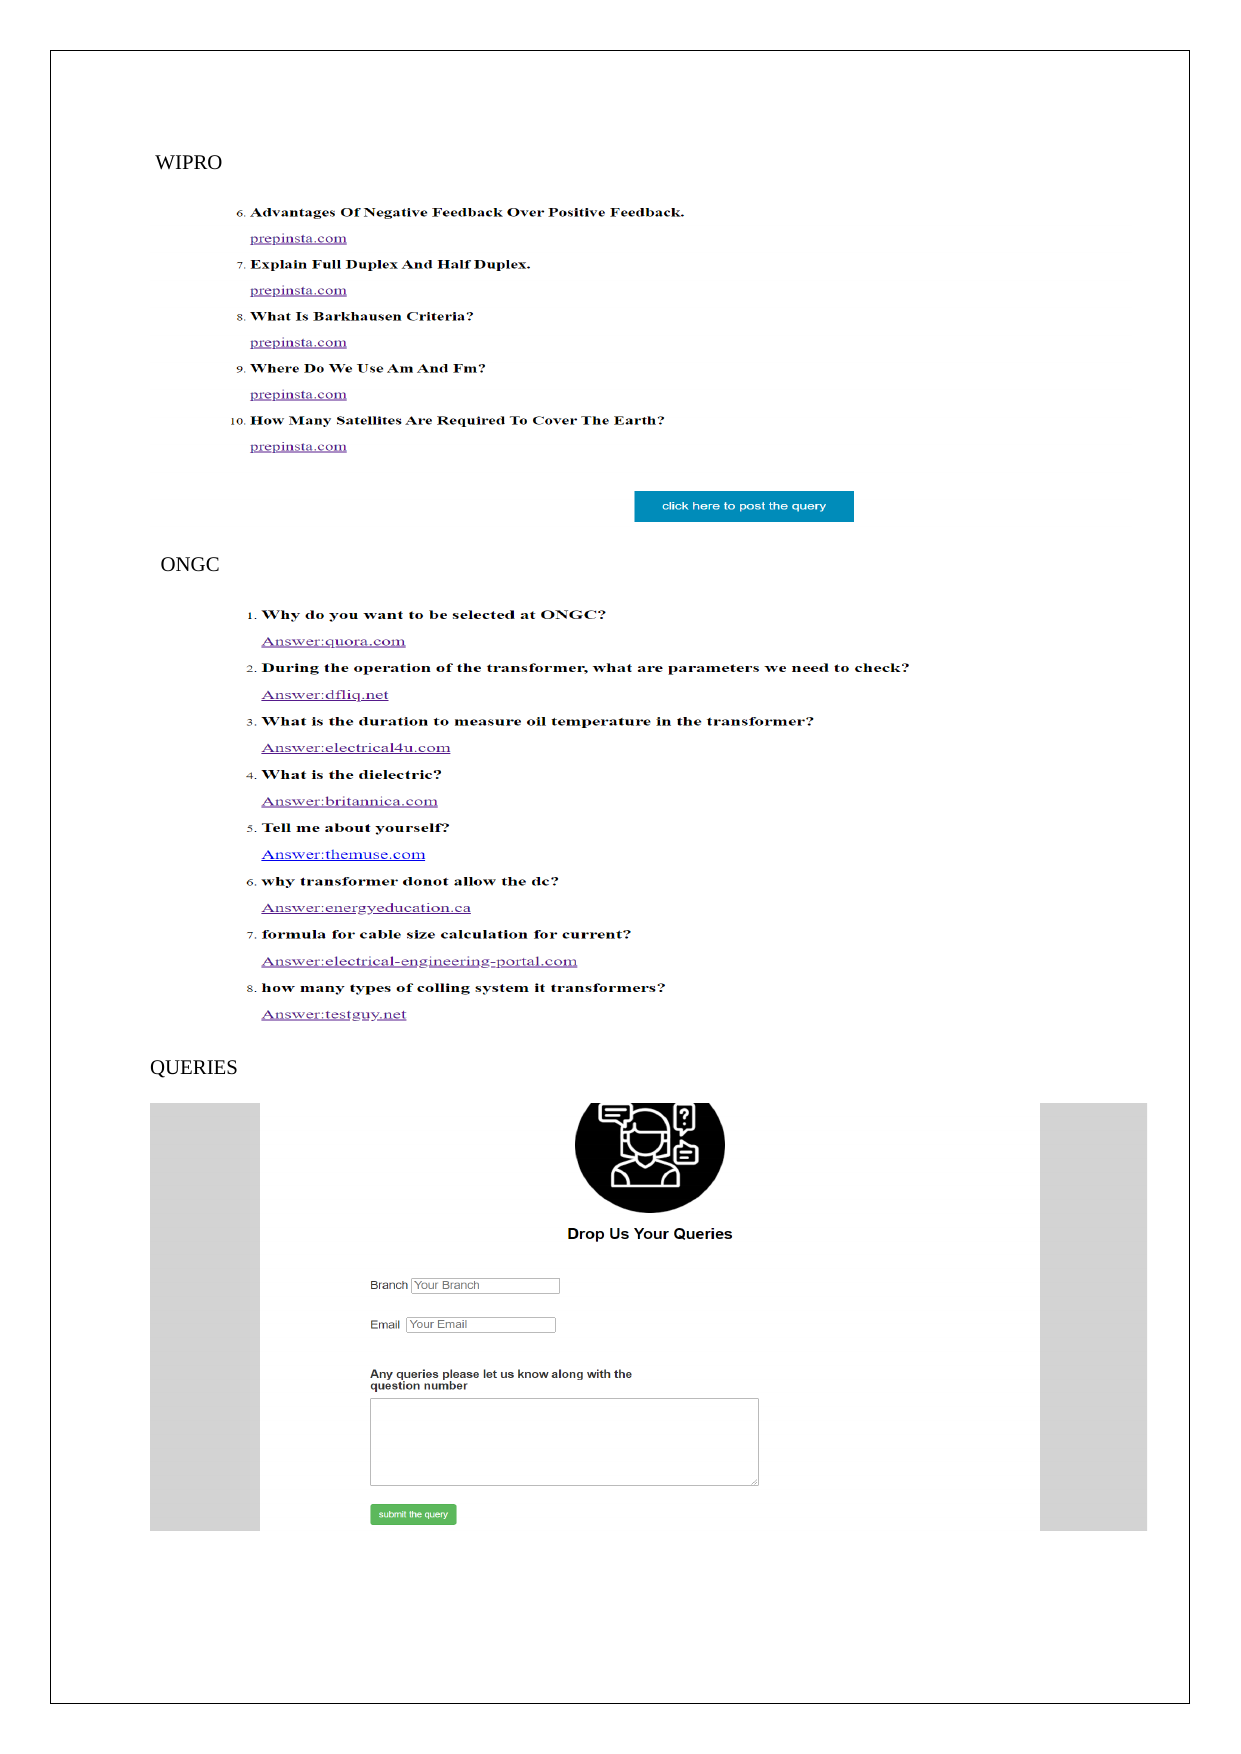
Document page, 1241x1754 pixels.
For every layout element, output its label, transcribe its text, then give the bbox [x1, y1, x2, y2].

text ONGC [150, 552, 1090, 576]
picture [150, 198, 1132, 527]
text WIPRO [150, 150, 1090, 174]
picture [150, 600, 1128, 1030]
text QUERIES [150, 1055, 1090, 1079]
picture [150, 1103, 1148, 1531]
